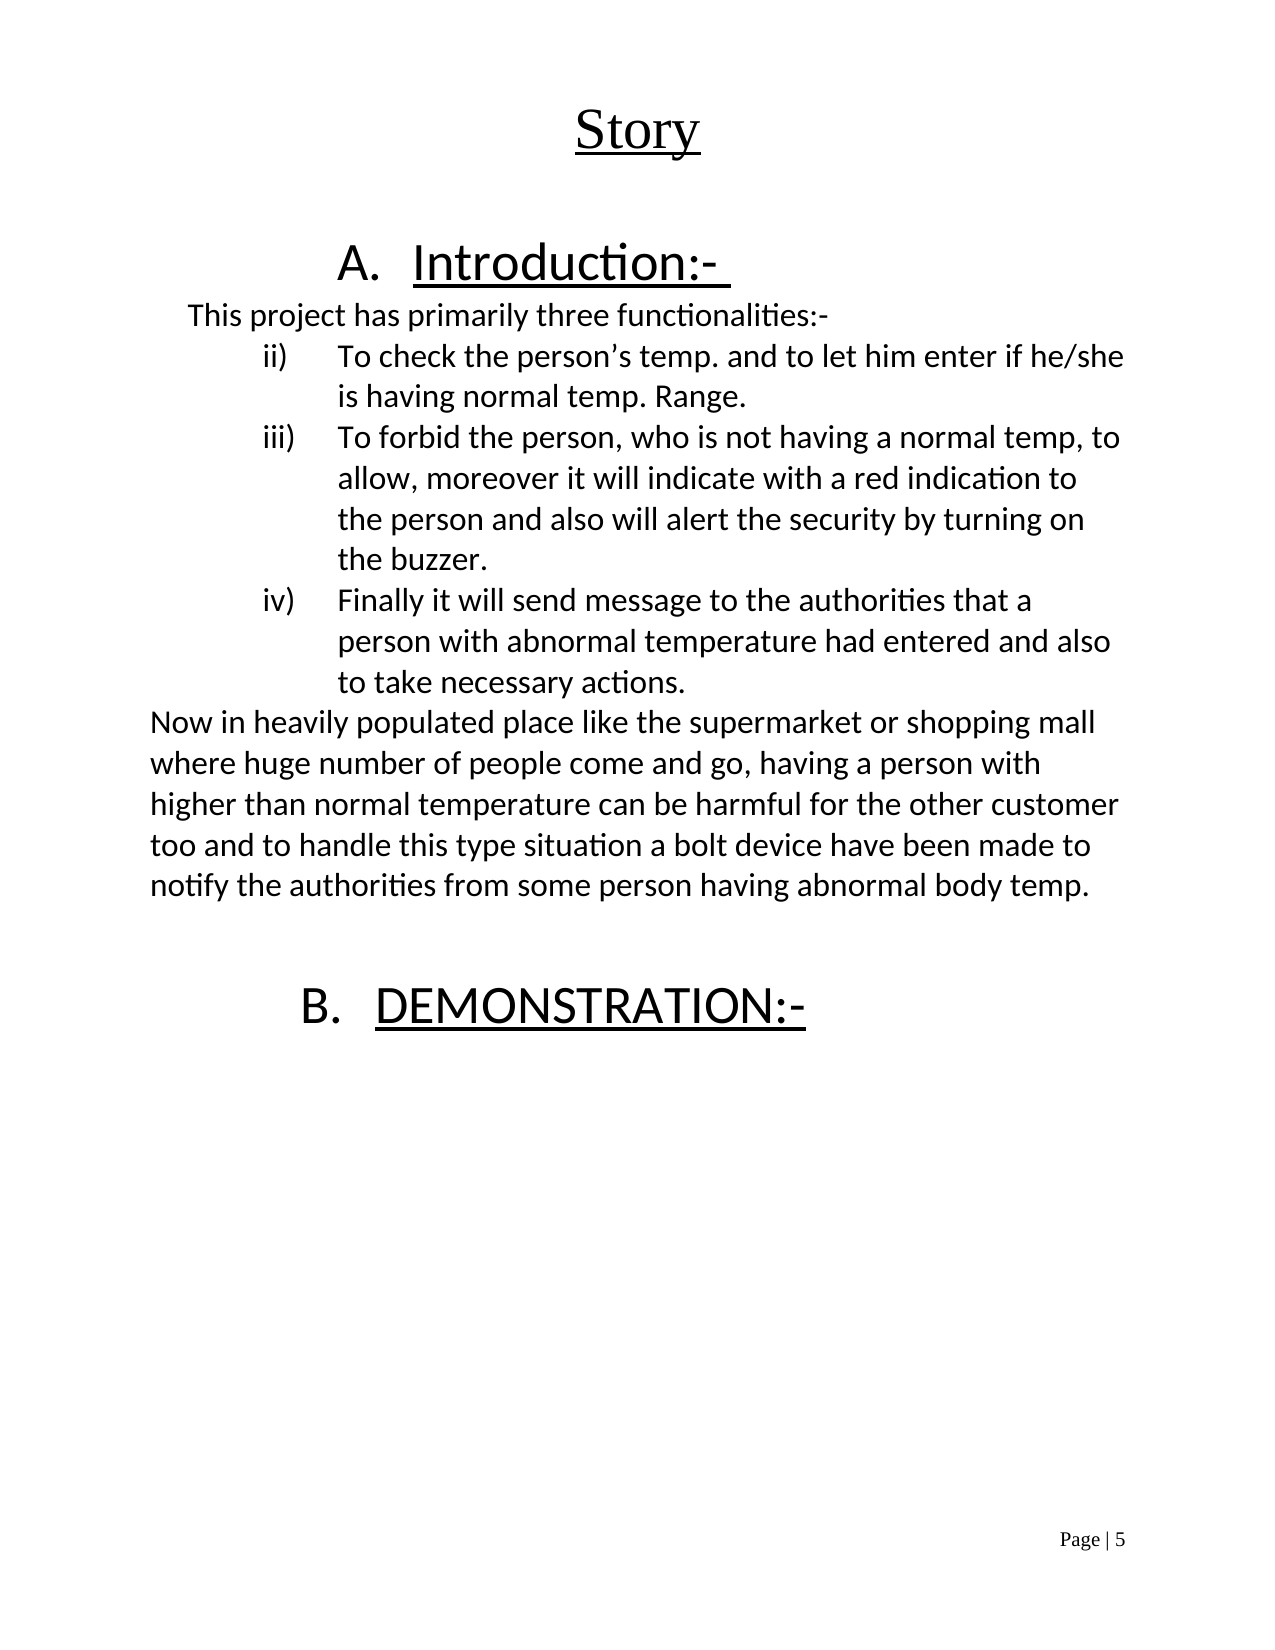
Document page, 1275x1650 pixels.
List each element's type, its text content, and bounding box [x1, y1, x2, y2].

text Story [150, 94, 1125, 161]
list DEMONSTRATION:- [300, 971, 1125, 1037]
list To check the person’s temp. and to let him enter if he/she is having normal temp. Range. [262, 335, 1125, 416]
list Introduction:- [337, 228, 1125, 294]
text Now in heavily populated place like the supermarket or shopping mall where huge number of people come and go, having a person with higher than normal temperature can be harmful for the other customer too and to handle this type situation a bolt device have been made to notify the authorities from some person having abnormal body temp. [150, 701, 1125, 905]
text This project has primarily three functionalities:- [187, 294, 1125, 335]
list To forbid the person, who is not having a normal temp, to allow, moreover it will indicate with a red indication to the person and also will alert the security by turning on the buzzer. [262, 416, 1125, 579]
list Finally it will send message to the authorities that a person with abnormal temperature had entered and also to take necessary actions. [262, 579, 1125, 701]
